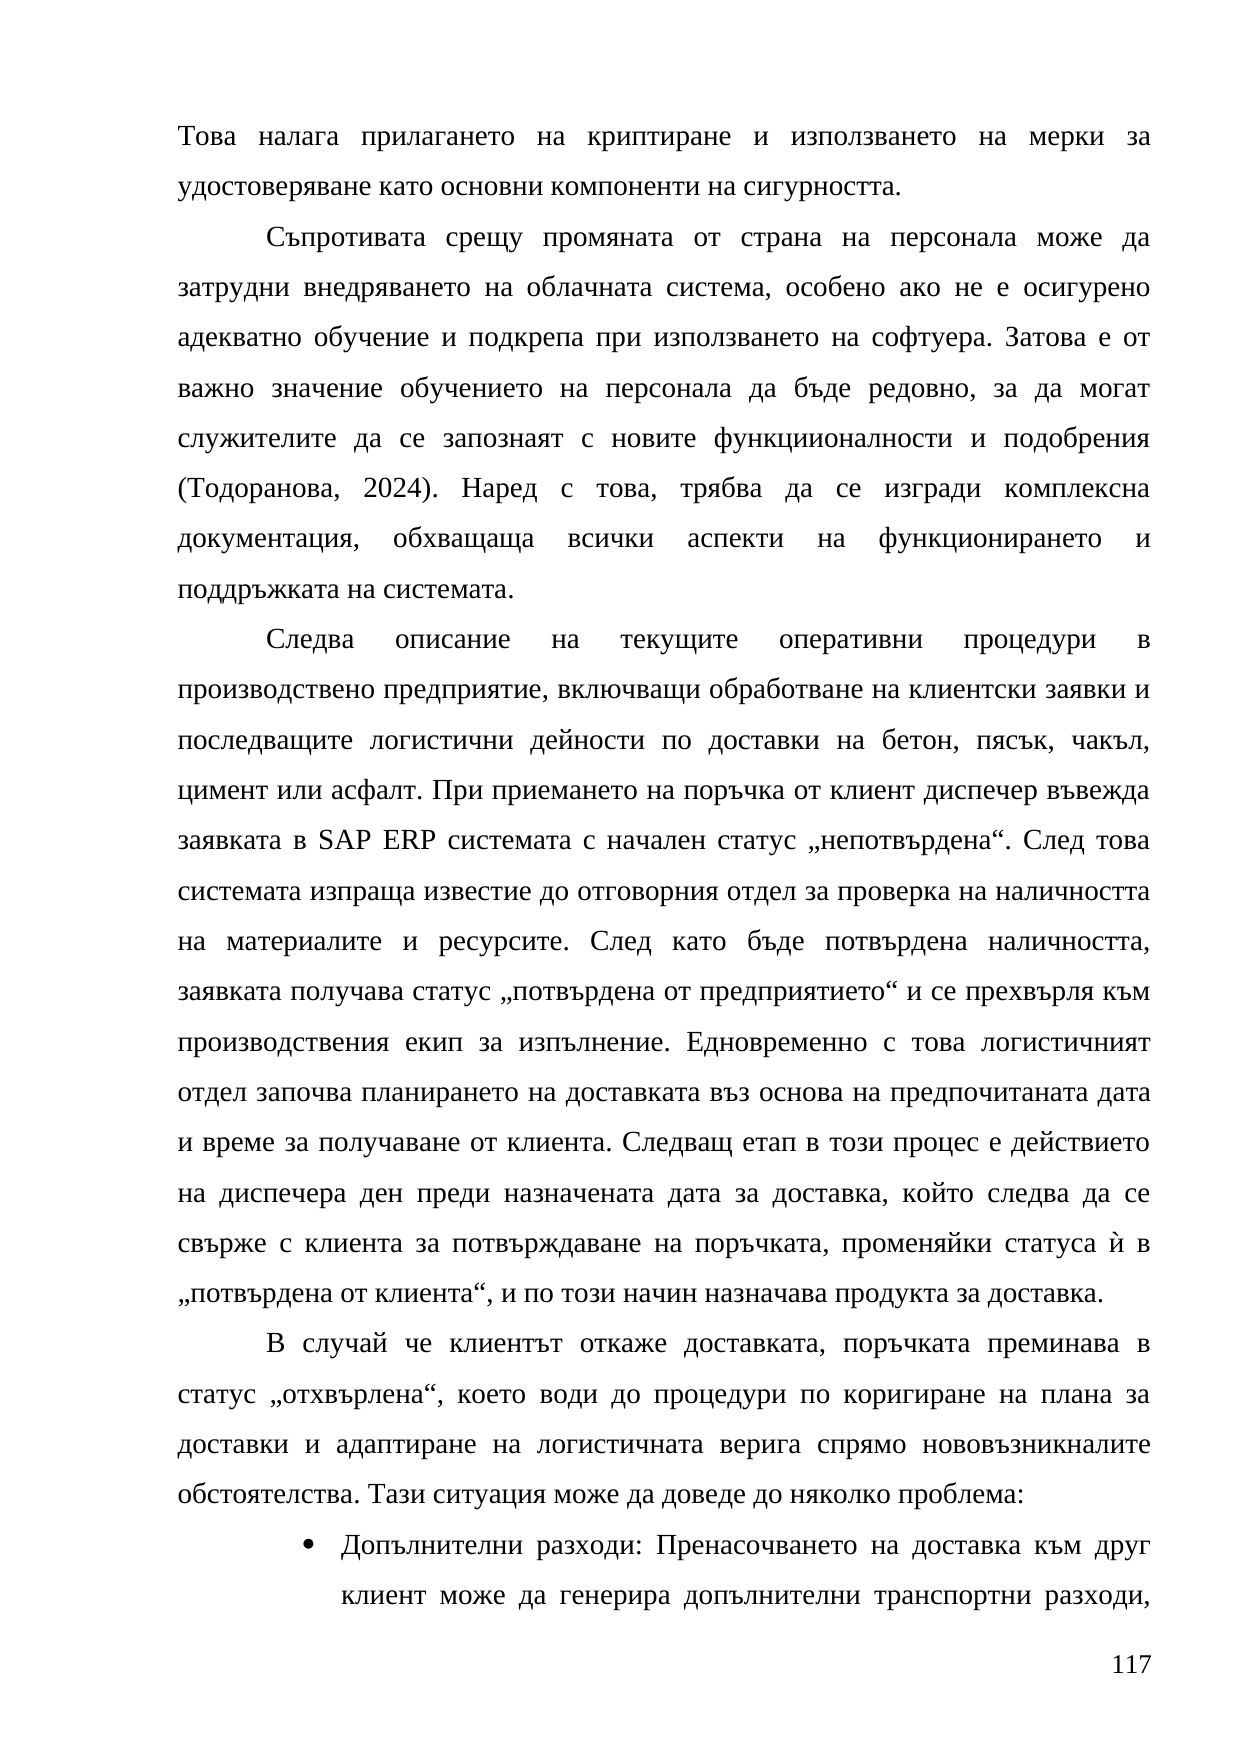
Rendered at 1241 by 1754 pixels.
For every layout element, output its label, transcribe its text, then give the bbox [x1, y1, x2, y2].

text В случай че клиентът откаже доставката, поръчката преминава в статус „отхвърлена“, което води до процедури по коригиране на плана за доставки и адаптиране на логистичната верига спрямо нововъзникналите обстоятелства. Тази ситуация може да доведе до няколко проблема: [177, 1326, 1152, 1510]
text Следва описание на текущите оперативни процедури в производствено предприятие, включващи обработване на клиентски заявки и последващите логистични дейности по доставки на бетон, пясък, чакъл, цимент или асфалт. При приемането на поръчка от клиент диспечер въвежда заявката в SAP ERP системата с начален статус „непотвърдена“. След това системата изпраща известие до отговорния отдел за проверка на наличността на материалите и ресурсите. След като бъде потвърдена наличността, заявката получава статус „потвърдена от предприятието“ и се прехвърля към производствения екип за изпълнение. Едновременно с това логистичният отдел започва планирането на доставката въз основа на предпочитаната дата и време за получаване от клиента. Следващ етап в този процес е действието на диспечера ден преди назначената дата за доставка, който следва да се свърже с клиента за потвърждаване на поръчката, променяйки статуса ѝ в „потвърдена от клиента“, и по този начин назначава продукта за доставка. [177, 621, 1152, 1309]
text Съпротивата срещу промяната от страна на персонала може да затрудни внедряването на облачната система, особено ако не е осигурено адекватно обучение и подкрепа при използването на софтуера. Затова е от важно значение обучението на персонала да бъде редовно, за да могат служителите да се запознаят с новите функциионалности и подобрения (Тодоранова, 2024). Наред с това, трябва да се изгради комплексна документация, обхващаща всички аспекти на функционирането и поддръжката на системата. [177, 219, 1152, 604]
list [303, 1527, 1152, 1611]
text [177, 118, 1152, 202]
